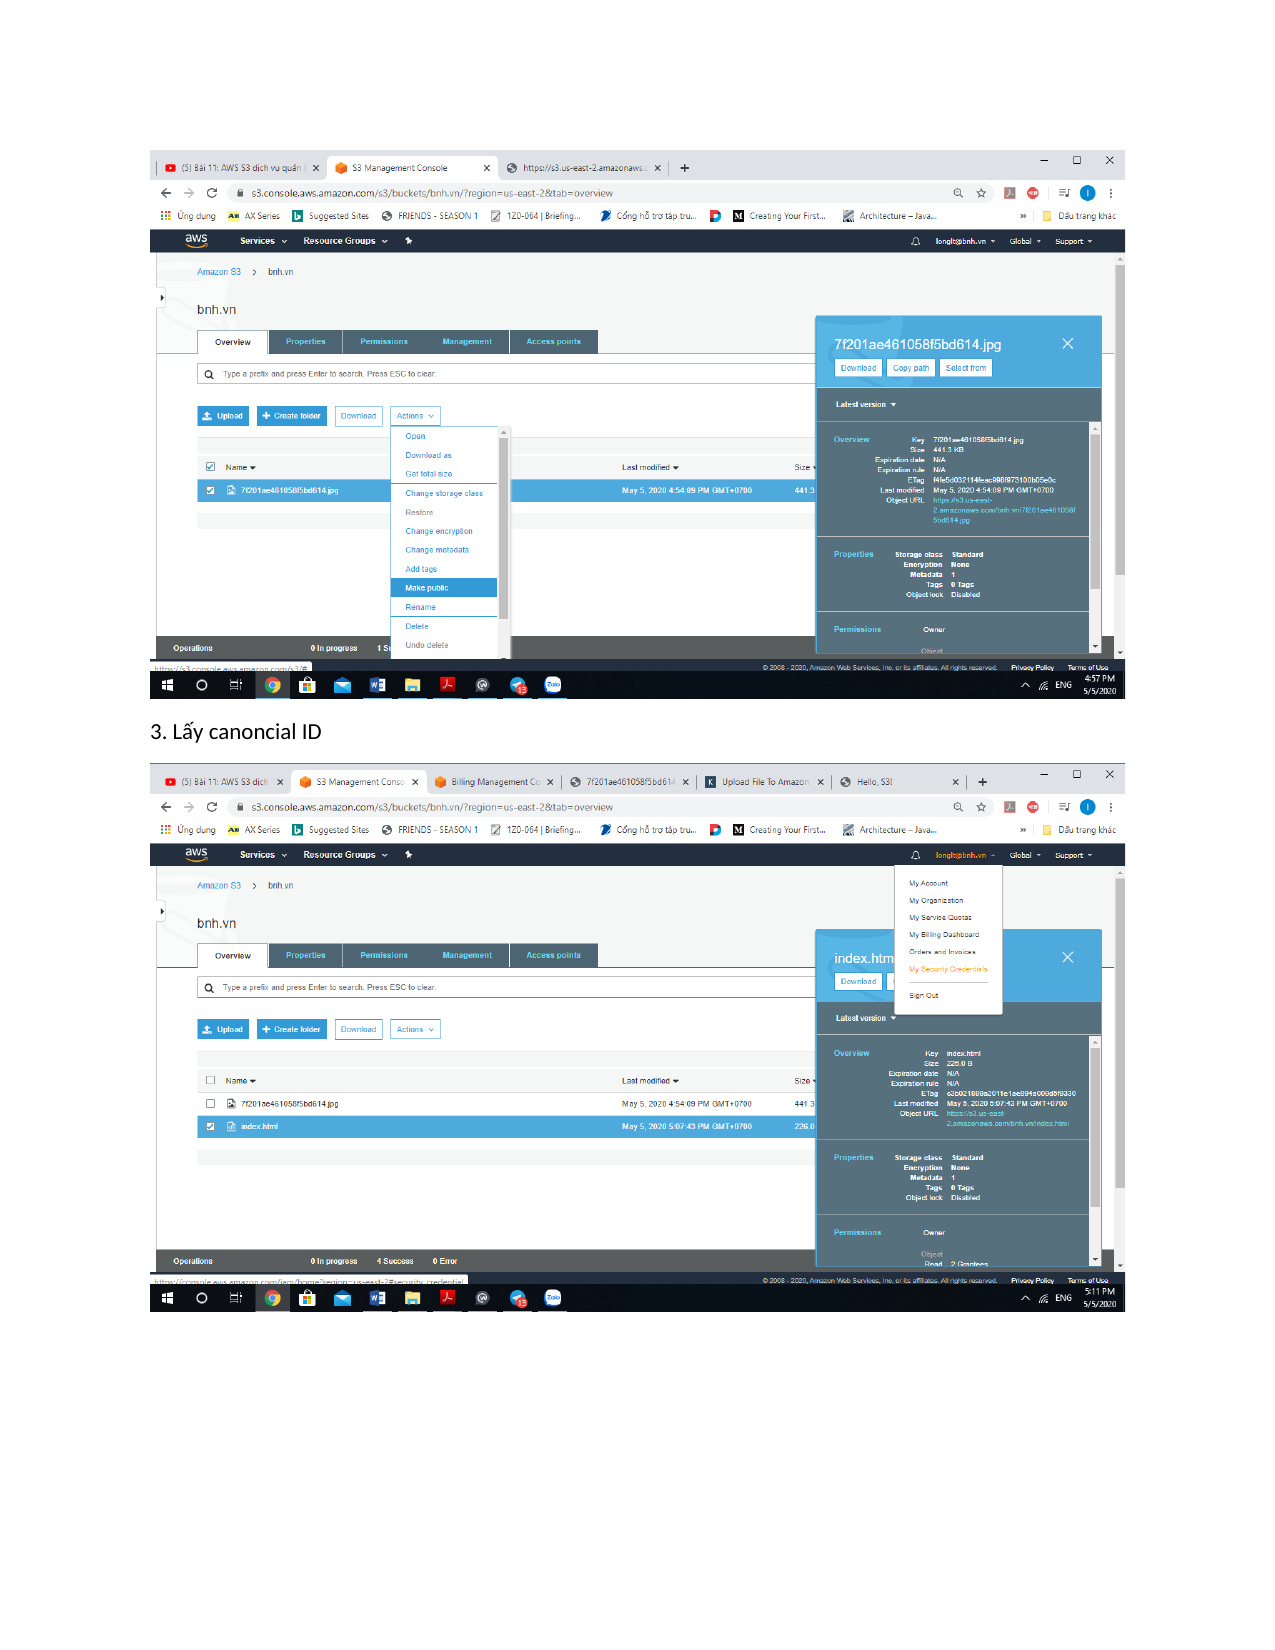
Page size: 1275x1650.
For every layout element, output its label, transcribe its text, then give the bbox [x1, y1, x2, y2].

picture [150, 763, 1125, 1312]
picture [150, 150, 1125, 699]
text 3. Lấy canoncial ID [150, 717, 1125, 745]
